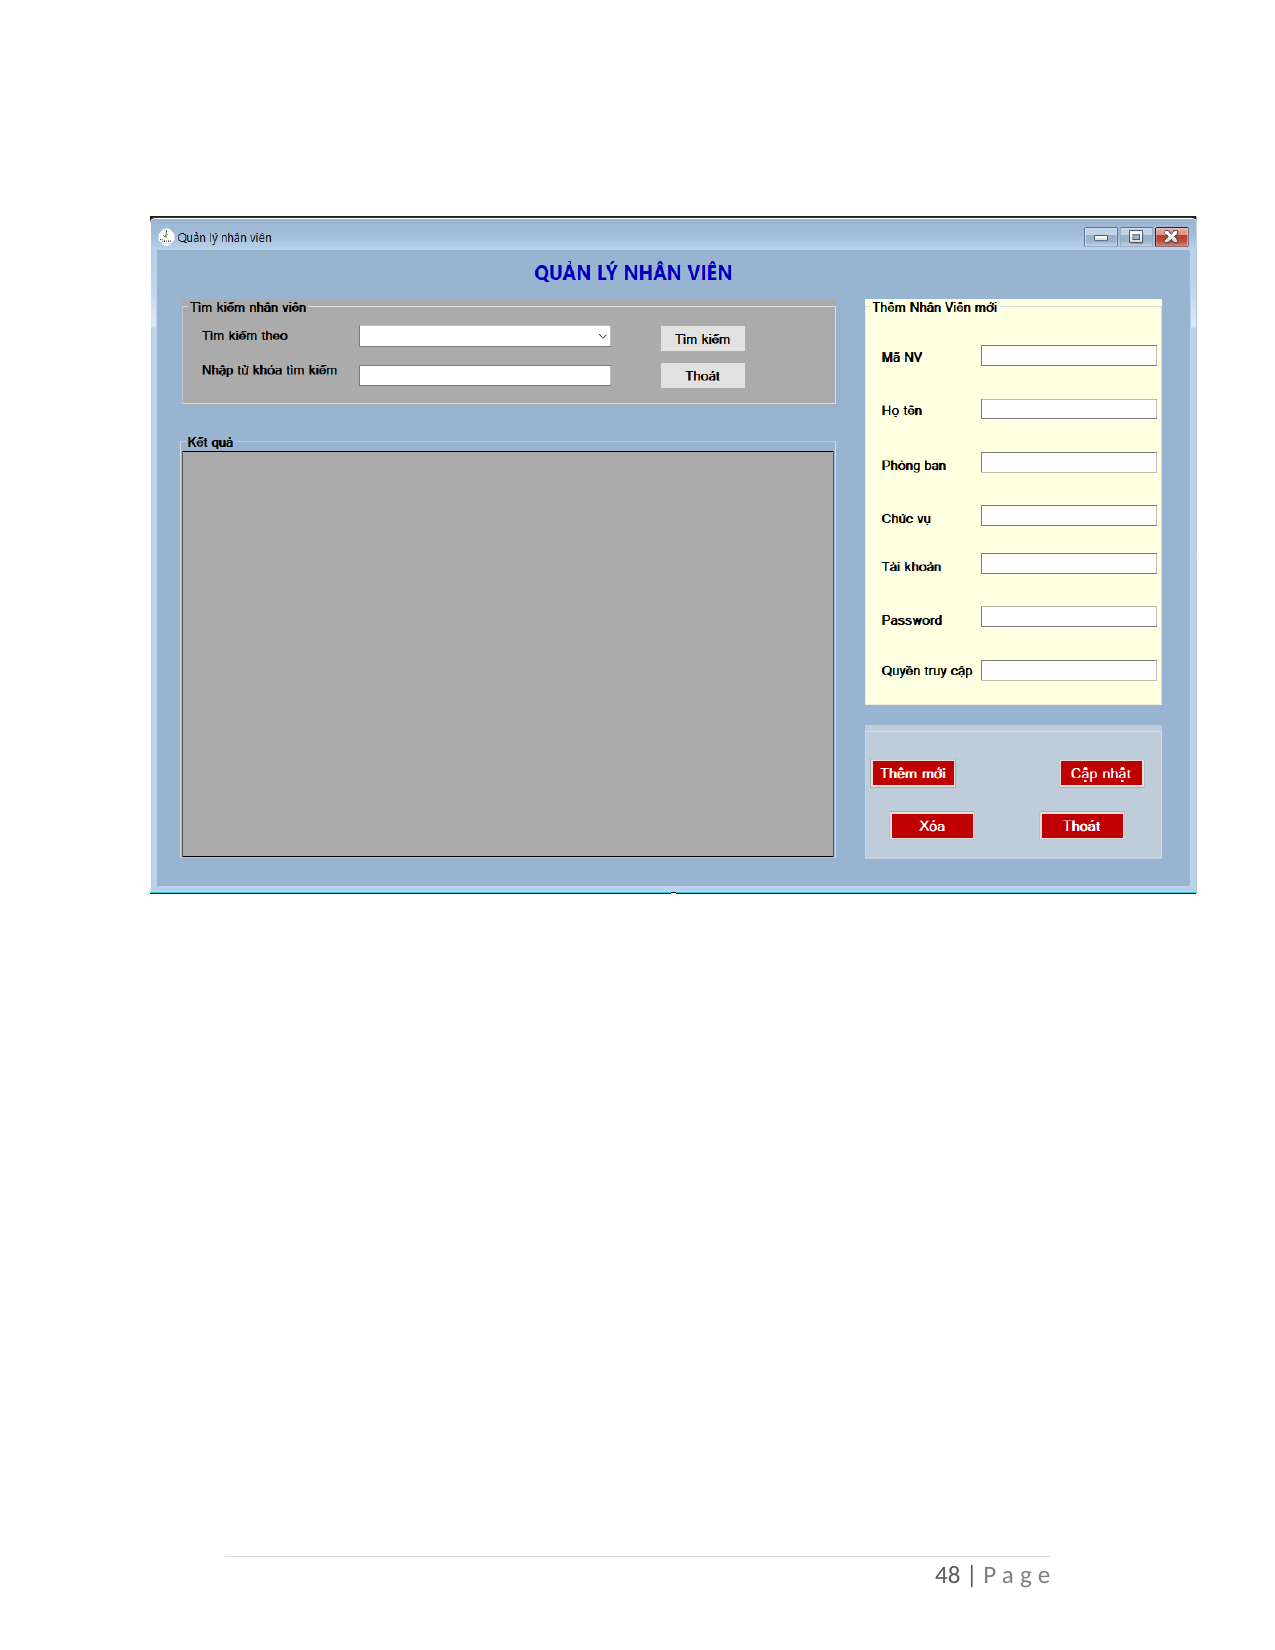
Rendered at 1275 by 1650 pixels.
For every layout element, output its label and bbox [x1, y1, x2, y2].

picture [150, 216, 1197, 894]
